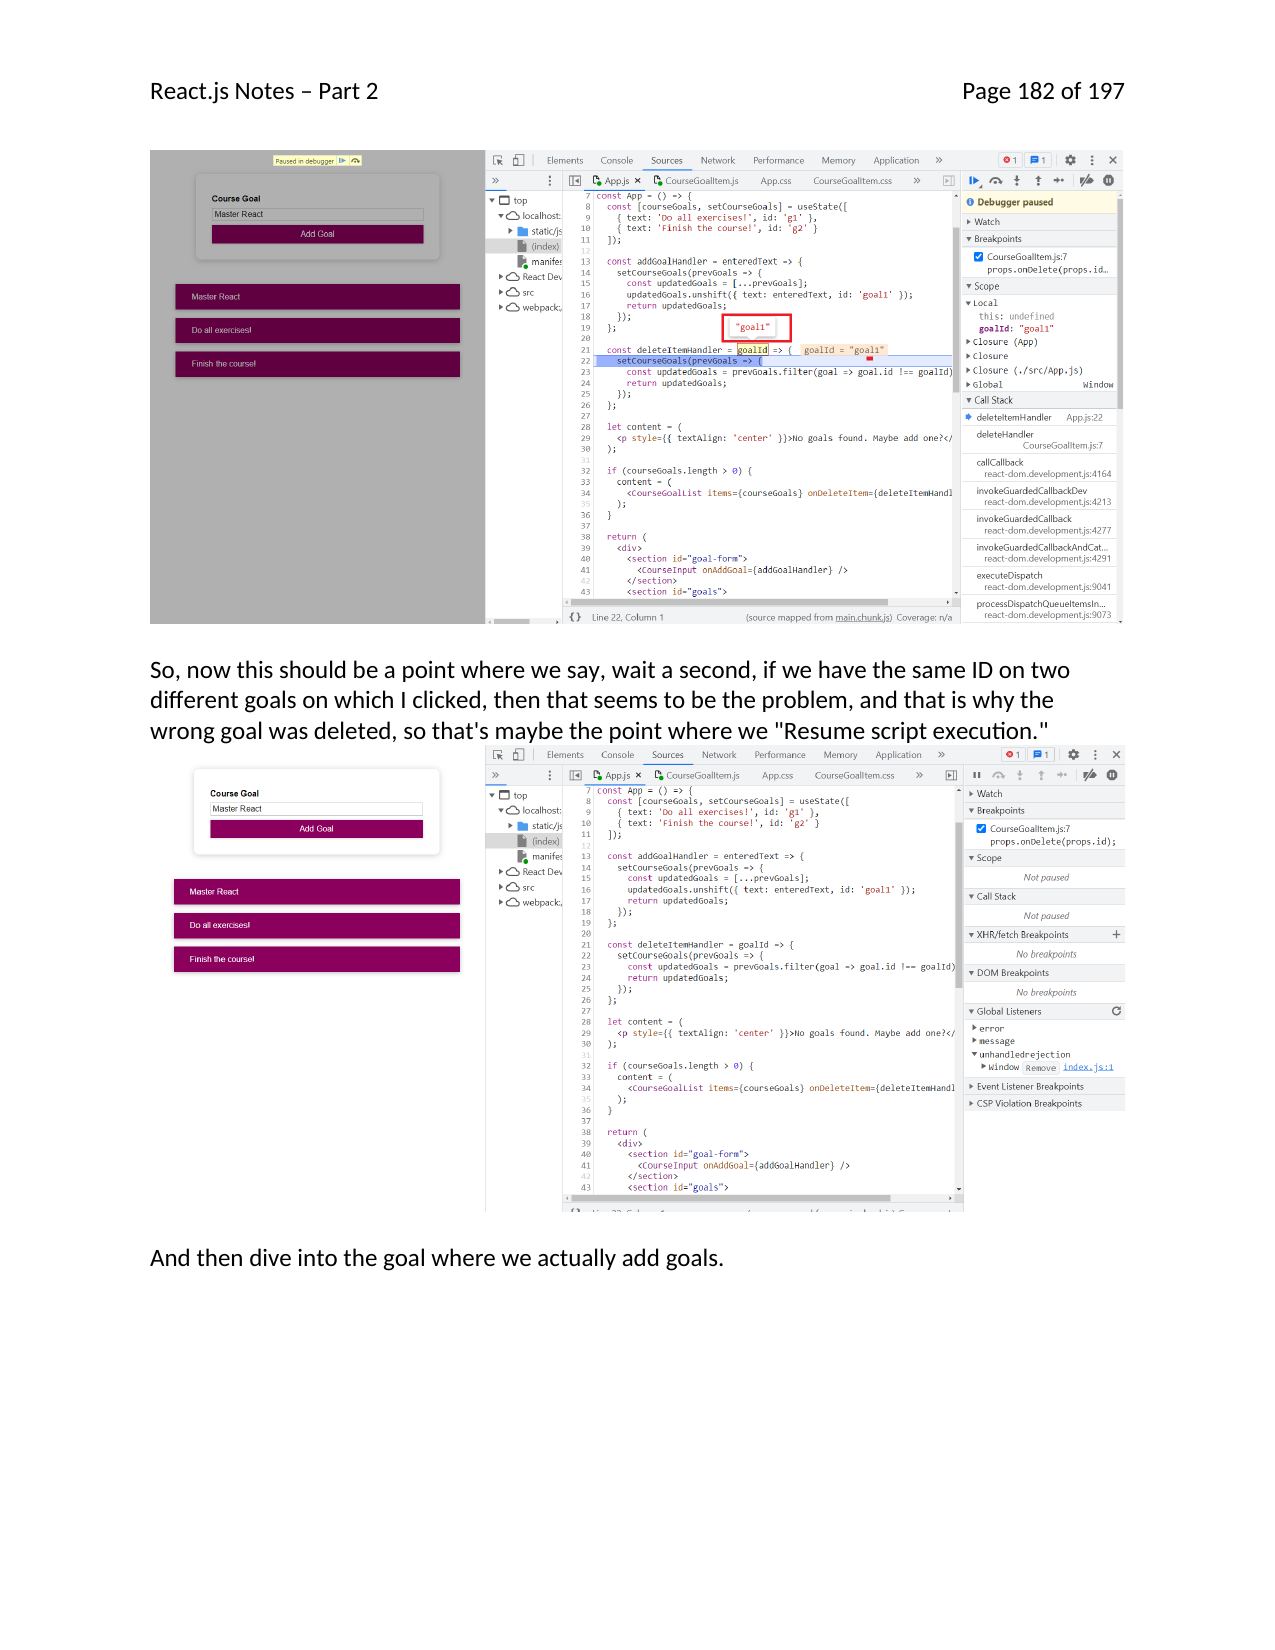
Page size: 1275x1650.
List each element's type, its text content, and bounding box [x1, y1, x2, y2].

picture [150, 150, 1124, 624]
text And then dive into the goal where we actually add goals. [150, 1242, 1125, 1273]
picture [150, 745, 1125, 1212]
text So, now this should be a point where we say, wait a second, if we have the same ID on two different goals on which I clicked, then that seems to be the problem, and that is why the wrong goal was deleted, so that's maybe the point where we "Resume script execution." [150, 654, 1125, 745]
